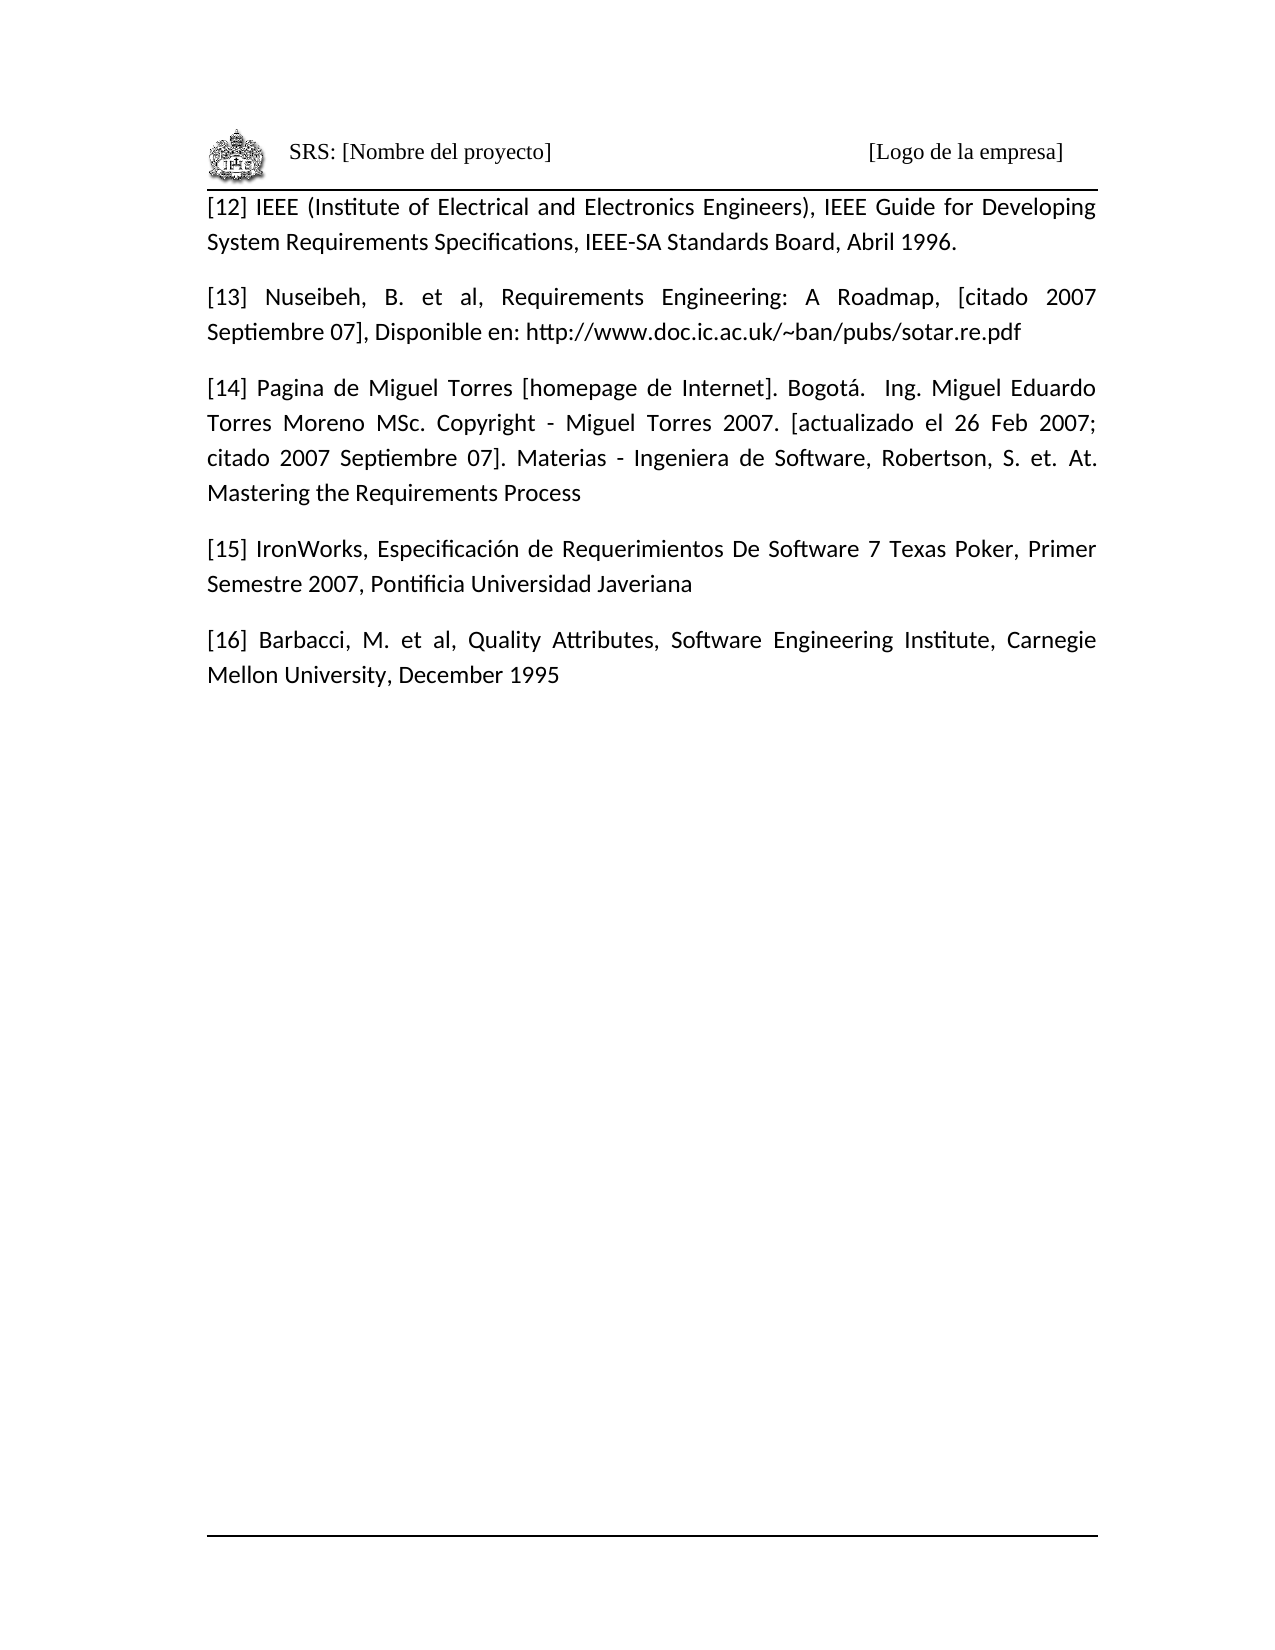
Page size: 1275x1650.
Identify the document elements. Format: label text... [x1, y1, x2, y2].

text [14] Pagina de Miguel Torres [homepage de Internet]. Bogotá. Ing. Miguel Eduardo Torres Moreno MSc. Copyright - Miguel Torres 2007. [actualizado el 26 Feb 2007; citado 2007 Septiembre 07]. Materias - Ingeniera de Software, Robertson, S. et. At. Mastering the Requirements Process [207, 372, 1098, 508]
picture [206, 127, 268, 187]
text [15] IronWorks, Especificación de Requerimientos De Software 7 Texas Poker, Primer Semestre 2007, Pontificia Universidad Javeriana [207, 533, 1098, 599]
text [16] Barbacci, M. et al, Quality Attributes, Software Engineering Institute, Carnegie Mellon University, December 1995 [207, 624, 1098, 689]
text [12] IEEE (Institute of Electrical and Electronics Engineers), IEEE Guide for Developing System Requirements Specifications, IEEE-SA Standards Board, Abril 1996. [207, 191, 1098, 256]
text [13] Nuseibeh, B. et al, Requirements Engineering: A Roadmap, [citado 2007 Septiembre 07], Disponible en: http://www.doc.ic.ac.uk/~ban/pubs/sotar.re.pdf [207, 282, 1098, 347]
